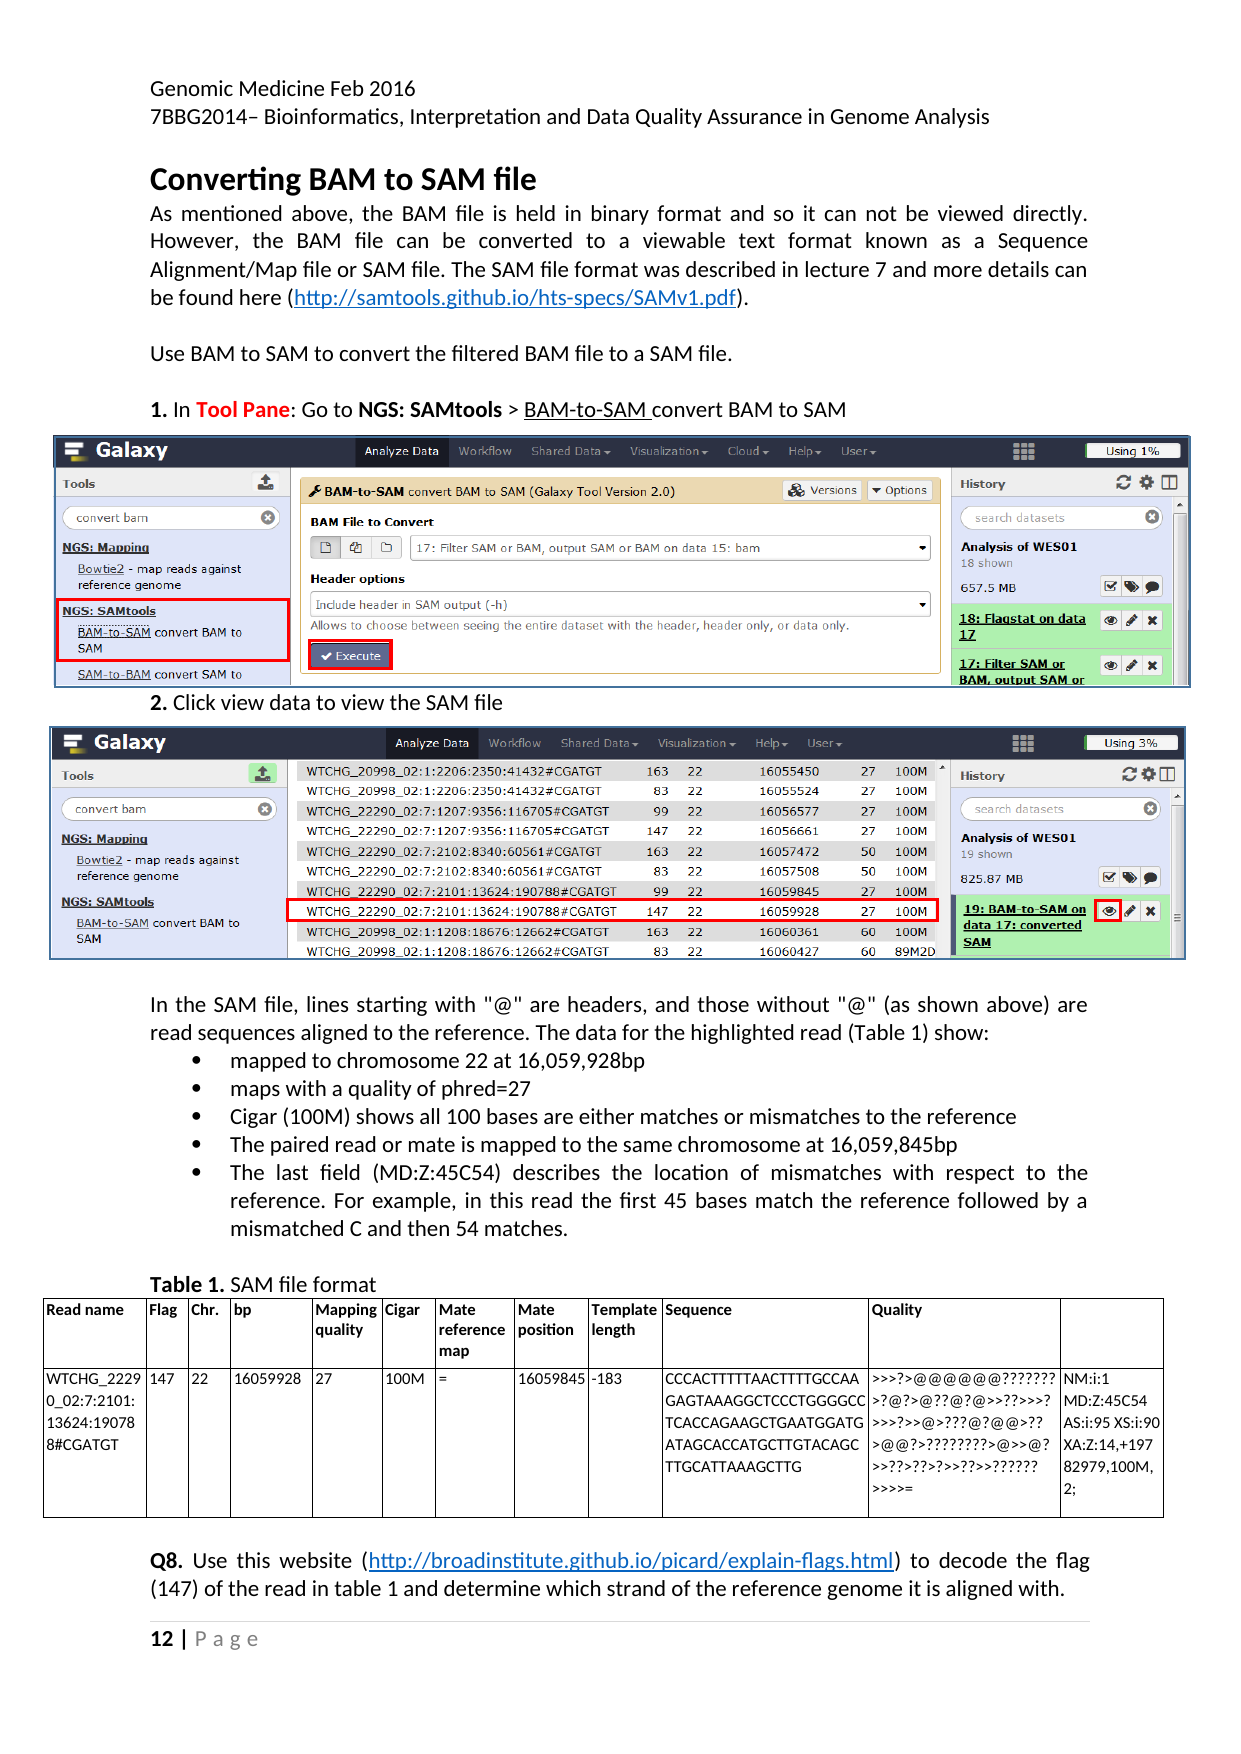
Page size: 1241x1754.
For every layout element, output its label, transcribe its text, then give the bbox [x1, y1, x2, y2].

table_header Sequence [663, 1299, 868, 1368]
table_cell 27 [313, 1369, 382, 1517]
table_header Quality [869, 1299, 1060, 1368]
text Q8. Use this website (http://broadinstitute.github.io/picard/explain-flags.html) to decode the flag (147) of the read in table 1 and determine which strand of the reference genome it is aligned with. [150, 1546, 1090, 1602]
table_cell CCCACTTTTTAACTTTTGCCAAGAGTAAAGGCTCCCTGGGGCCTCACCAGAAGCTGAATGGATGATAGCACCATGCTTGTACAGCTTGCATTAAAGCTTG [663, 1369, 868, 1517]
picture [53, 435, 1190, 685]
text 1. In Tool Pane: Go to NGS: SAMtools > BAM-to-SAM convert BAM to SAM [150, 395, 1090, 423]
list maps with a quality of phred=27 [192, 1074, 1090, 1102]
list mapped to chromosome 22 at 16,059,928bp [192, 1046, 1090, 1074]
table_cell NM:i:1 MD:Z:45C54 AS:i:95 XS:i:90 XA:Z:14,+19782979,100M,2; [1061, 1369, 1163, 1517]
text Use BAM to SAM to convert the filtered BAM file to a SAM file. [150, 339, 1090, 367]
text In the SAM file, lines starting with "@" are headers, and those without "@" (as shown above) are read sequences aligned to the reference. The data for the highlighted read (Table 1) show: [150, 990, 1090, 1046]
table_cell -183 [589, 1369, 662, 1517]
table_header Template length [589, 1299, 662, 1368]
picture [56, 438, 1189, 685]
table_cell WTCHG_22290_02:7:2101:13624:190788#CGATGT [44, 1369, 146, 1517]
table_header Chr. [189, 1299, 230, 1368]
table_header Mapping quality [313, 1299, 382, 1368]
table_header bp [231, 1299, 312, 1368]
table_header Read name [44, 1299, 146, 1368]
table_header Mate position [515, 1299, 588, 1368]
table_header Mate reference map [436, 1299, 514, 1368]
table_header Flag [147, 1299, 188, 1368]
table_cell 22 [189, 1369, 230, 1517]
picture [59, 601, 287, 659]
table_cell = [436, 1369, 514, 1517]
list The paired read or mate is mapped to the same chromosome at 16,059,845bp [192, 1130, 1090, 1158]
text As mentioned above, the BAM file is held in binary format and so it can not be viewed directly. However, the BAM file can be converted to a viewable text format known as a Sequence Alignment/Map file or SAM file. The SAM file format was described in lecture 7 and more details can be found here (http://samtools.github.io/hts-specs/SAMv1.pdf). [150, 199, 1090, 311]
list The last field (MD:Z:45C54) describes the location of mismatches with respect to the reference. For example, in this read the first 45 bases match the reference followed by a mismatched C and then 54 matches. [192, 1158, 1090, 1242]
table_cell 16059845 [515, 1369, 588, 1517]
table_header [1061, 1299, 1163, 1368]
table_header Cigar [383, 1299, 435, 1368]
table_cell >>>?>@@@@@@???????>?@?>@??@?@>>??>>>?>>>?>>@>???@?@@>??>@@?>????????>@>>@?>>??>??>?>>??>>??????>>>>= [869, 1369, 1060, 1517]
text Converting BAM to SAM file [150, 158, 1090, 199]
table_cell 100M [383, 1369, 435, 1517]
table_cell 147 [147, 1369, 188, 1517]
picture [52, 728, 1184, 958]
text Table 1. SAM file format [150, 1270, 1090, 1298]
text 2. Click view data to view the SAM file [150, 688, 1090, 716]
list Cigar (100M) shows all 100 bases are either matches or mismatches to the reference [192, 1102, 1090, 1130]
table_cell 16059928 [231, 1369, 312, 1517]
